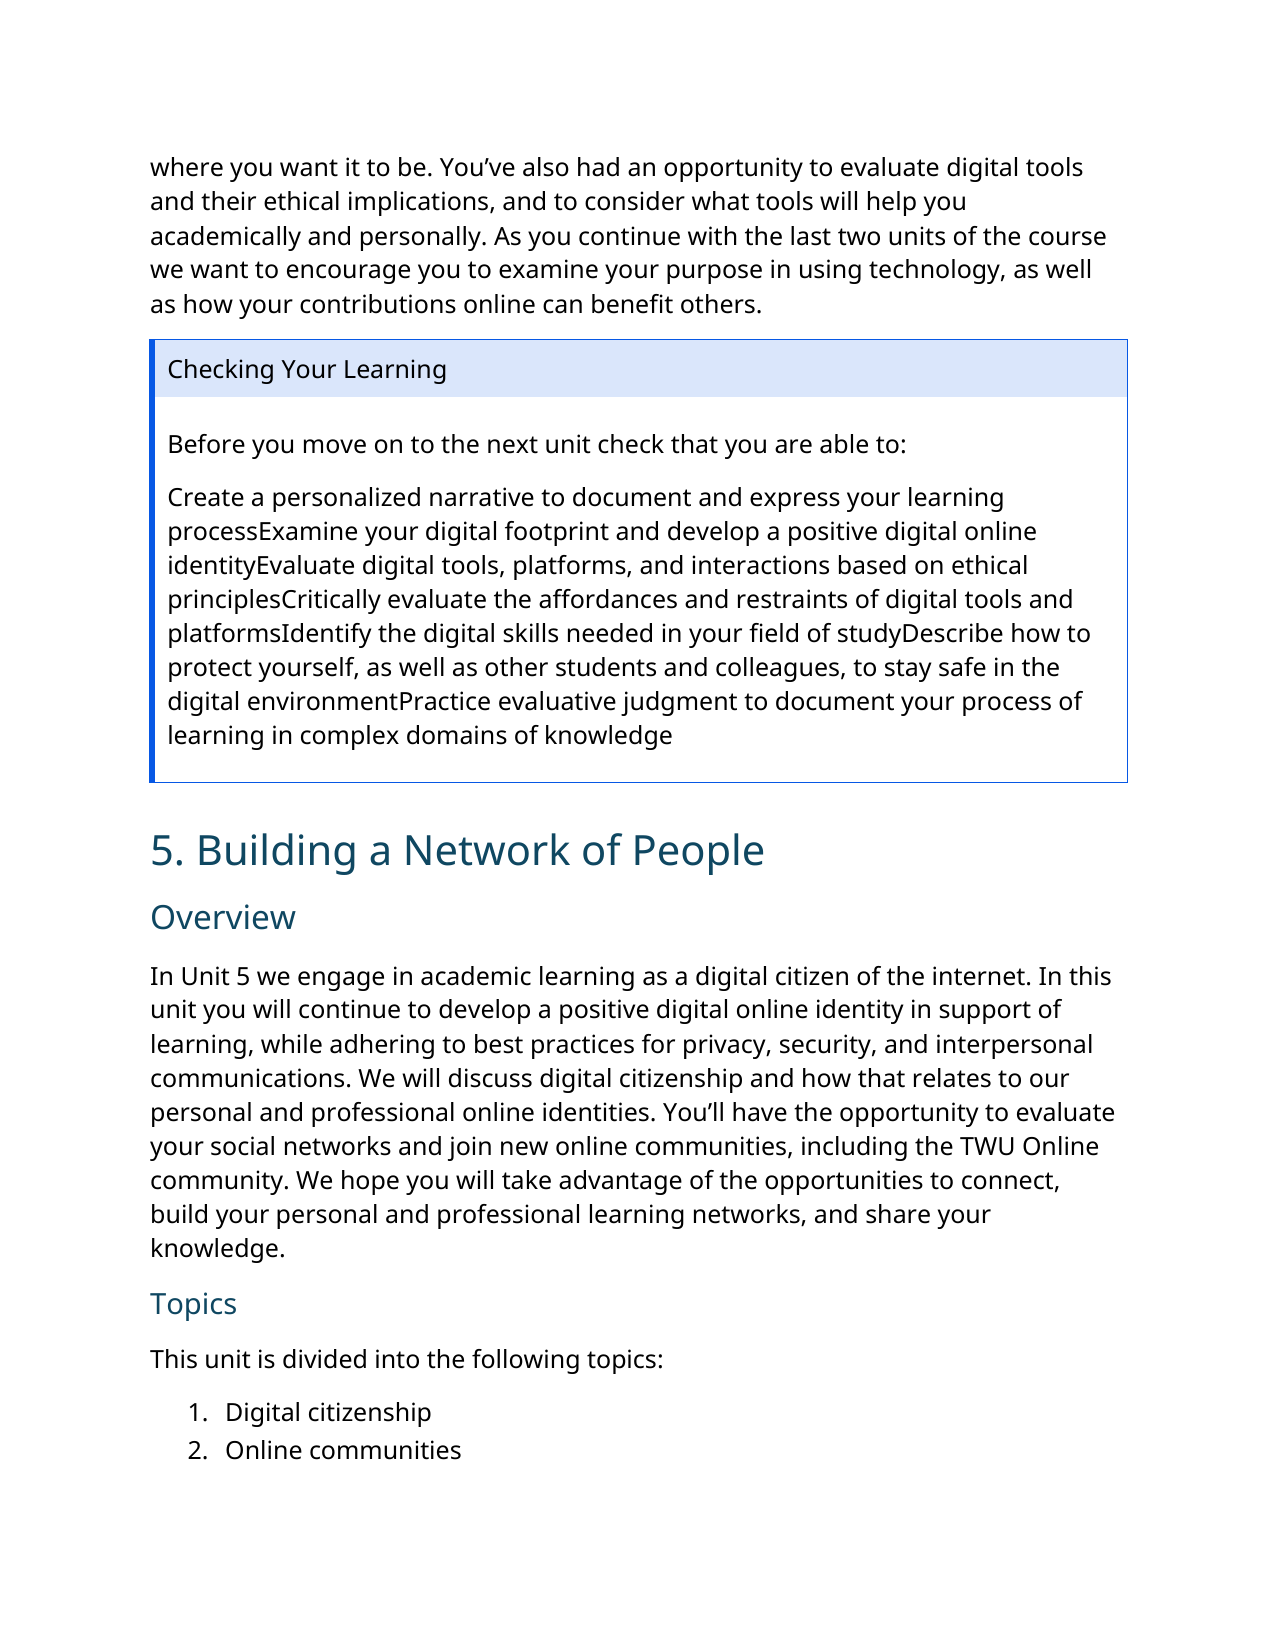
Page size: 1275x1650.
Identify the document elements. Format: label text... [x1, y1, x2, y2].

text This unit is divided into the following topics: [150, 1342, 1125, 1376]
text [150, 150, 1125, 320]
subtitle Topics [150, 1283, 1125, 1323]
table_cell Before you move on to the next unit check that you are able to: Create a personalized narrative to document and express your learning processExamine your digital footprint and develop a positive digital online identityEvaluate digital tools, platforms, and interactions based on ethical principlesCritically evaluate the affordances and restraints of digital tools and platformsIdentify the digital skills needed in your field of studyDescribe how to protect yourself, as well as other students and colleagues, to stay safe in the digital environmentPractice evaluative judgment to document your process of learning in complex domains of knowledge [155, 397, 1127, 782]
text In Unit 5 we engage in academic learning as a digital citizen of the internet. In this unit you will continue to develop a positive digital online identity in support of learning, while adhering to best practices for privacy, security, and interpersonal communications. We will discuss digital citizenship and how that relates to our personal and professional online identities. You’ll have the opportunity to evaluate your social networks and join new online communities, including the TWU Online community. We hope you will take advantage of the opportunities to connect, build your personal and professional learning networks, and share your knowledge. [150, 958, 1125, 1265]
table_header Checking Your Learning [155, 340, 1127, 397]
list Digital citizenship [187, 1395, 1125, 1429]
subtitle 5. Building a Network of People [150, 821, 1125, 877]
list Online communities [187, 1432, 1125, 1467]
subtitle Overview [150, 894, 1125, 939]
